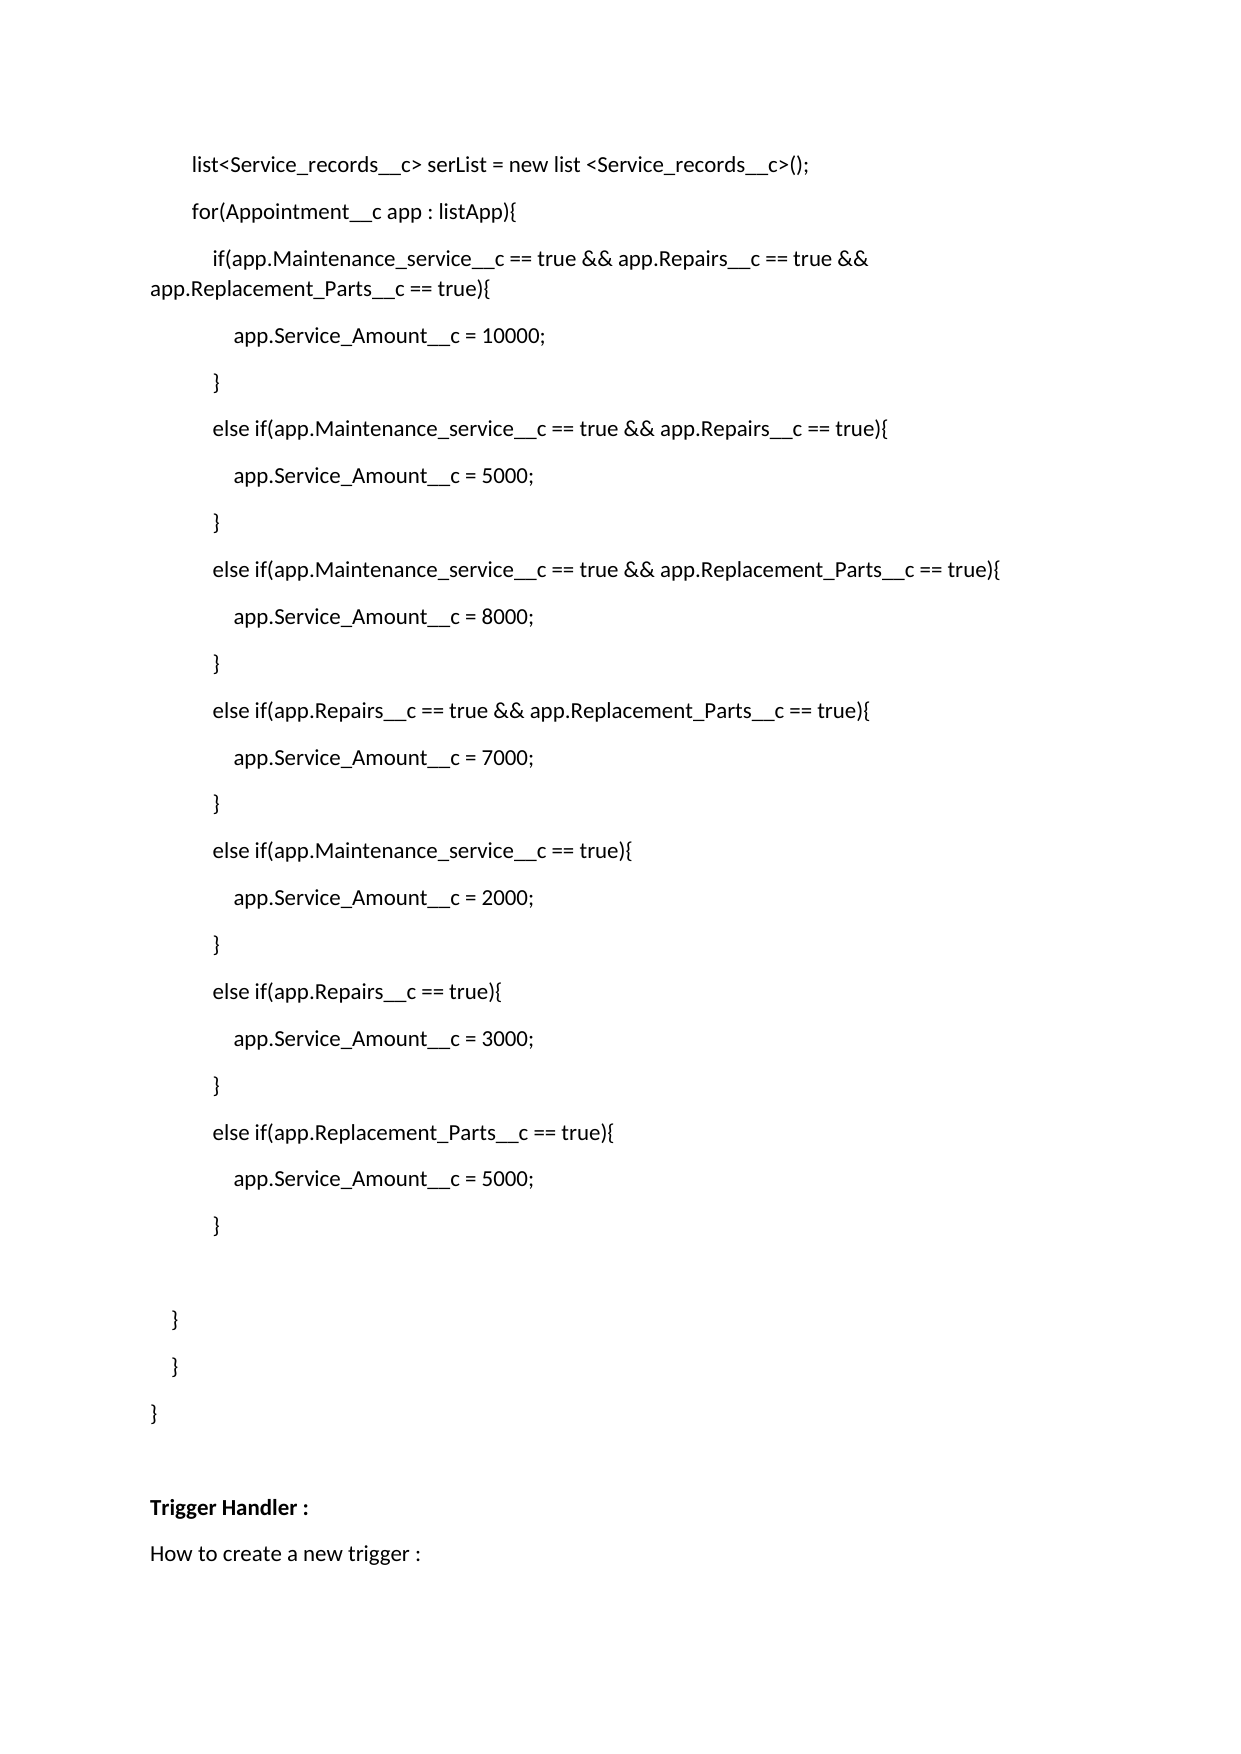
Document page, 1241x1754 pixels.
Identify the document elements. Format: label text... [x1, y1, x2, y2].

text } [150, 789, 1090, 818]
text } [150, 1071, 1090, 1099]
text app.Service_Amount__c = 5000; [150, 1164, 1090, 1193]
text How to create a new trigger : [150, 1539, 1090, 1568]
text else if(app.Repairs__c == true && app.Replacement_Parts__c == true){ [150, 696, 1090, 724]
text app.Service_Amount__c = 10000; [150, 321, 1090, 349]
text } [150, 368, 1090, 396]
text app.Service_Amount__c = 8000; [150, 602, 1090, 630]
text if(app.Maintenance_service__c == true && app.Repairs__c == true && app.Replacement_Parts__c == true){ [150, 244, 1090, 302]
text else if(app.Replacement_Parts__c == true){ [150, 1118, 1090, 1146]
text } [150, 1352, 1090, 1380]
text app.Service_Amount__c = 7000; [150, 743, 1090, 771]
text } [150, 1305, 1090, 1333]
text } [150, 508, 1090, 536]
text } [150, 930, 1090, 958]
text list<Service_records__c> serList = new list <Service_records__c>(); [150, 150, 1090, 178]
text app.Service_Amount__c = 3000; [150, 1024, 1090, 1052]
text Trigger Handler : [150, 1493, 1090, 1521]
text else if(app.Maintenance_service__c == true && app.Repairs__c == true){ [150, 414, 1090, 443]
text else if(app.Repairs__c == true){ [150, 977, 1090, 1005]
text } [150, 649, 1090, 677]
text else if(app.Maintenance_service__c == true && app.Replacement_Parts__c == true){ [150, 555, 1090, 583]
text app.Service_Amount__c = 2000; [150, 883, 1090, 911]
text } [150, 1211, 1090, 1239]
text else if(app.Maintenance_service__c == true){ [150, 836, 1090, 864]
text } [150, 1399, 1090, 1427]
text for(Appointment__c app : listApp){ [150, 197, 1090, 225]
text app.Service_Amount__c = 5000; [150, 461, 1090, 489]
